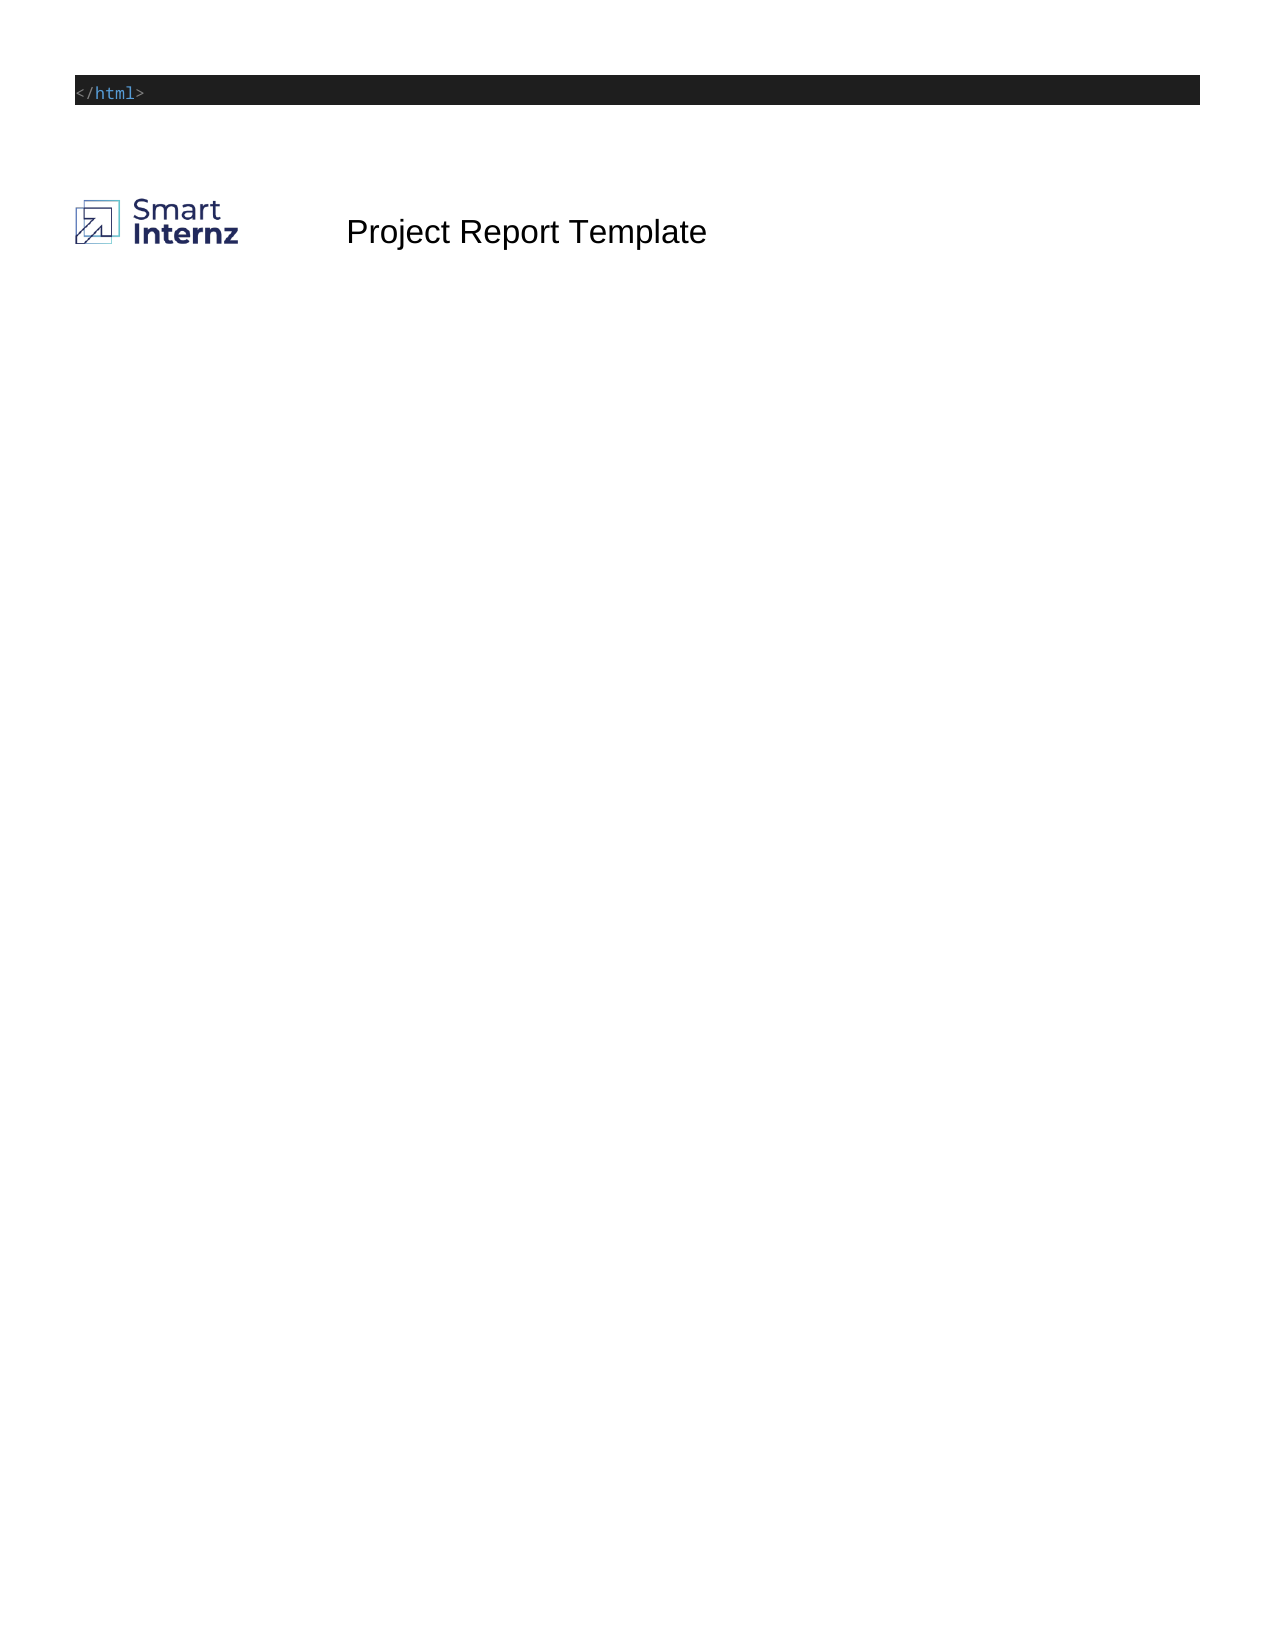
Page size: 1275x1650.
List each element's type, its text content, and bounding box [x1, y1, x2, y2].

text Project Report Template [75, 198, 1200, 251]
text </html> [75, 75, 1200, 105]
picture [75, 198, 238, 244]
